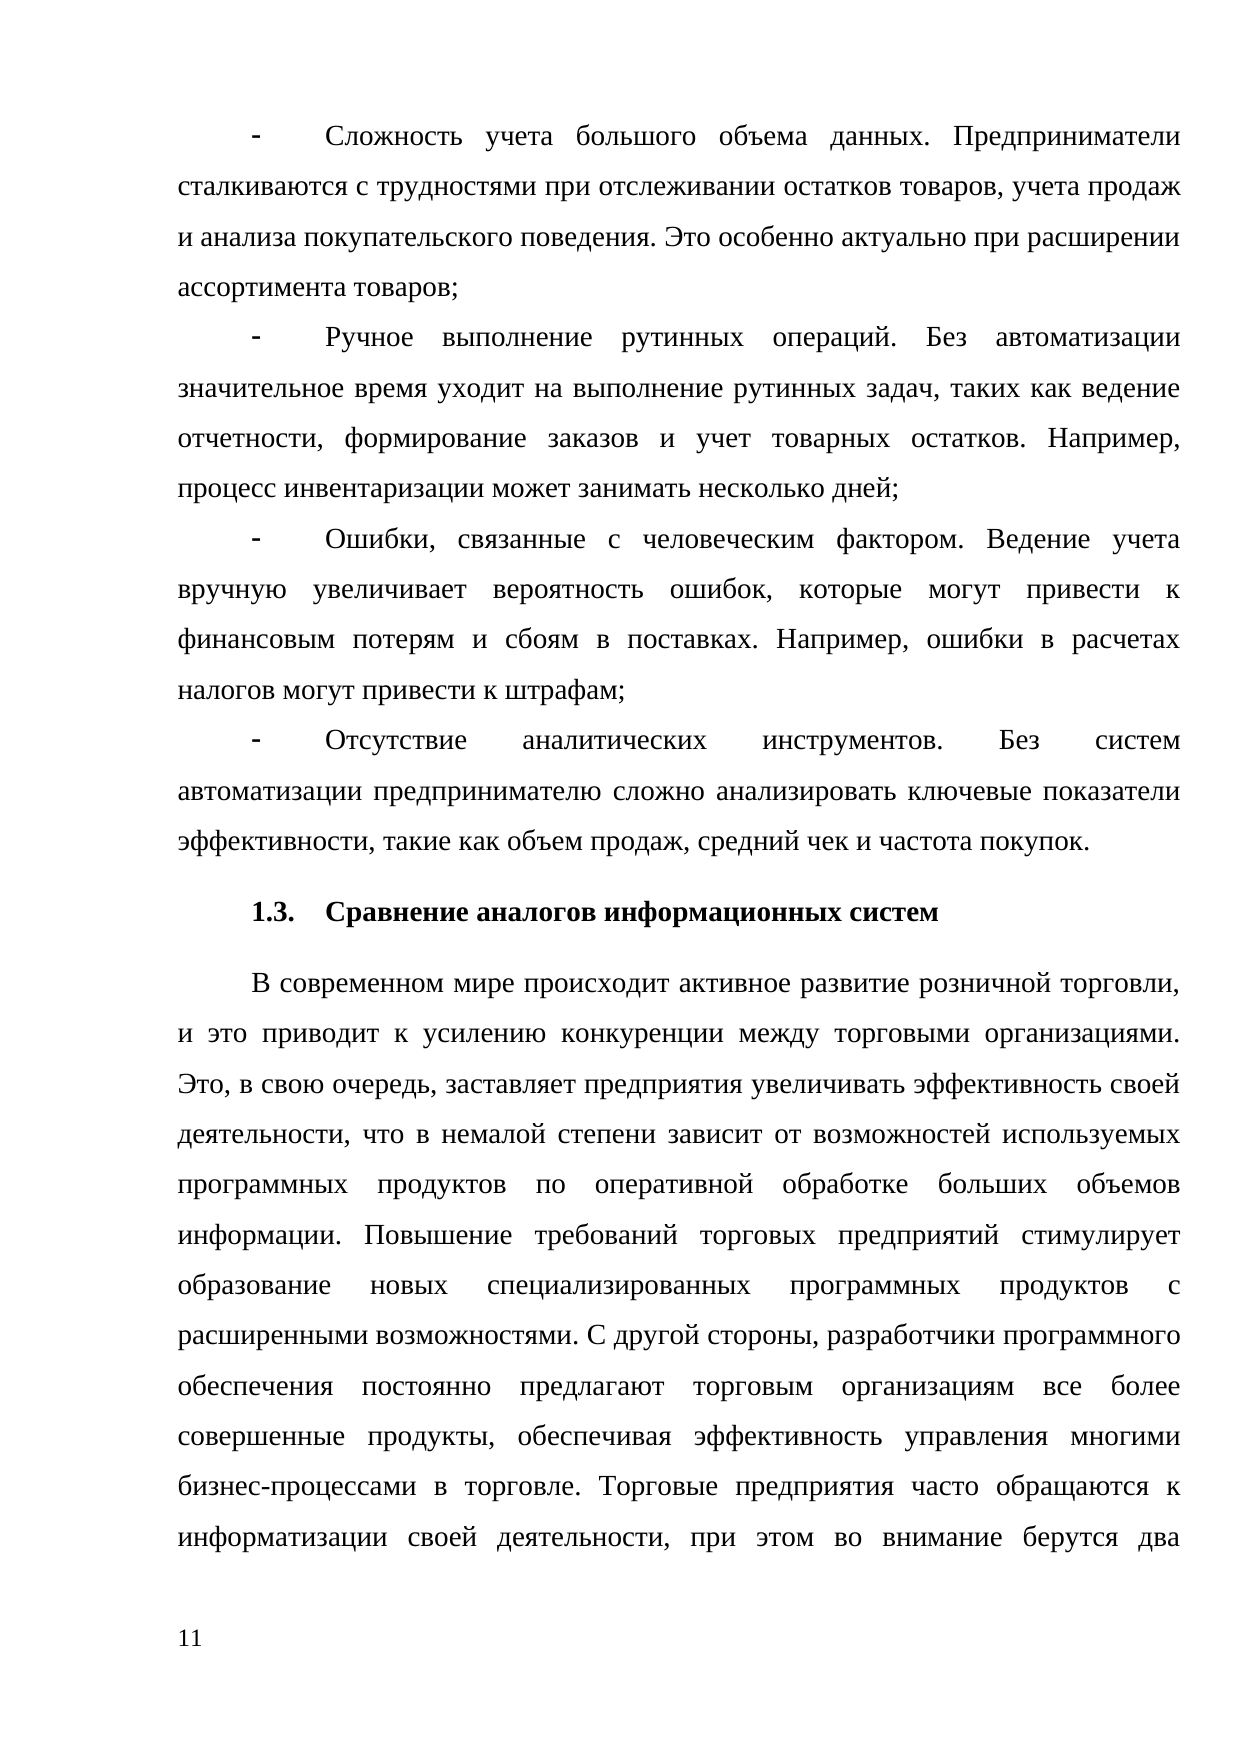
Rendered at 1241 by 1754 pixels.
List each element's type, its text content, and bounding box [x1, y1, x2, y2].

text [177, 965, 1181, 1552]
list Отсутствие аналитических инструментов. Без систем автоматизации предпринимателю сложно анализировать ключевые показатели эффективности, такие как объем продаж, средний чек и частота покупок. [177, 722, 1181, 856]
list Ошибки, связанные с человеческим фактором. Ведение учета вручную увеличивает вероятность ошибок, которые могут привести к финансовым потерям и сбоям в поставках. Например, ошибки в расчетах налогов могут привести к штрафам; [177, 521, 1181, 705]
list Ручное выполнение рутинных операций. Без автоматизации значительное время уходит на выполнение рутинных задач, таких как ведение отчетности, формирование заказов и учет товарных остатков. Например, процесс инвентаризации может занимать несколько дней; [177, 319, 1181, 504]
list Сложность учета большого объема данных. Предприниматели сталкиваются с трудностями при отслеживании остатков товаров, учета продаж и анализа покупательского поведения. Это особенно актуально при расширении ассортимента товаров; [177, 118, 1181, 303]
subtitle Сравнение аналогов информационных систем [177, 894, 1181, 928]
